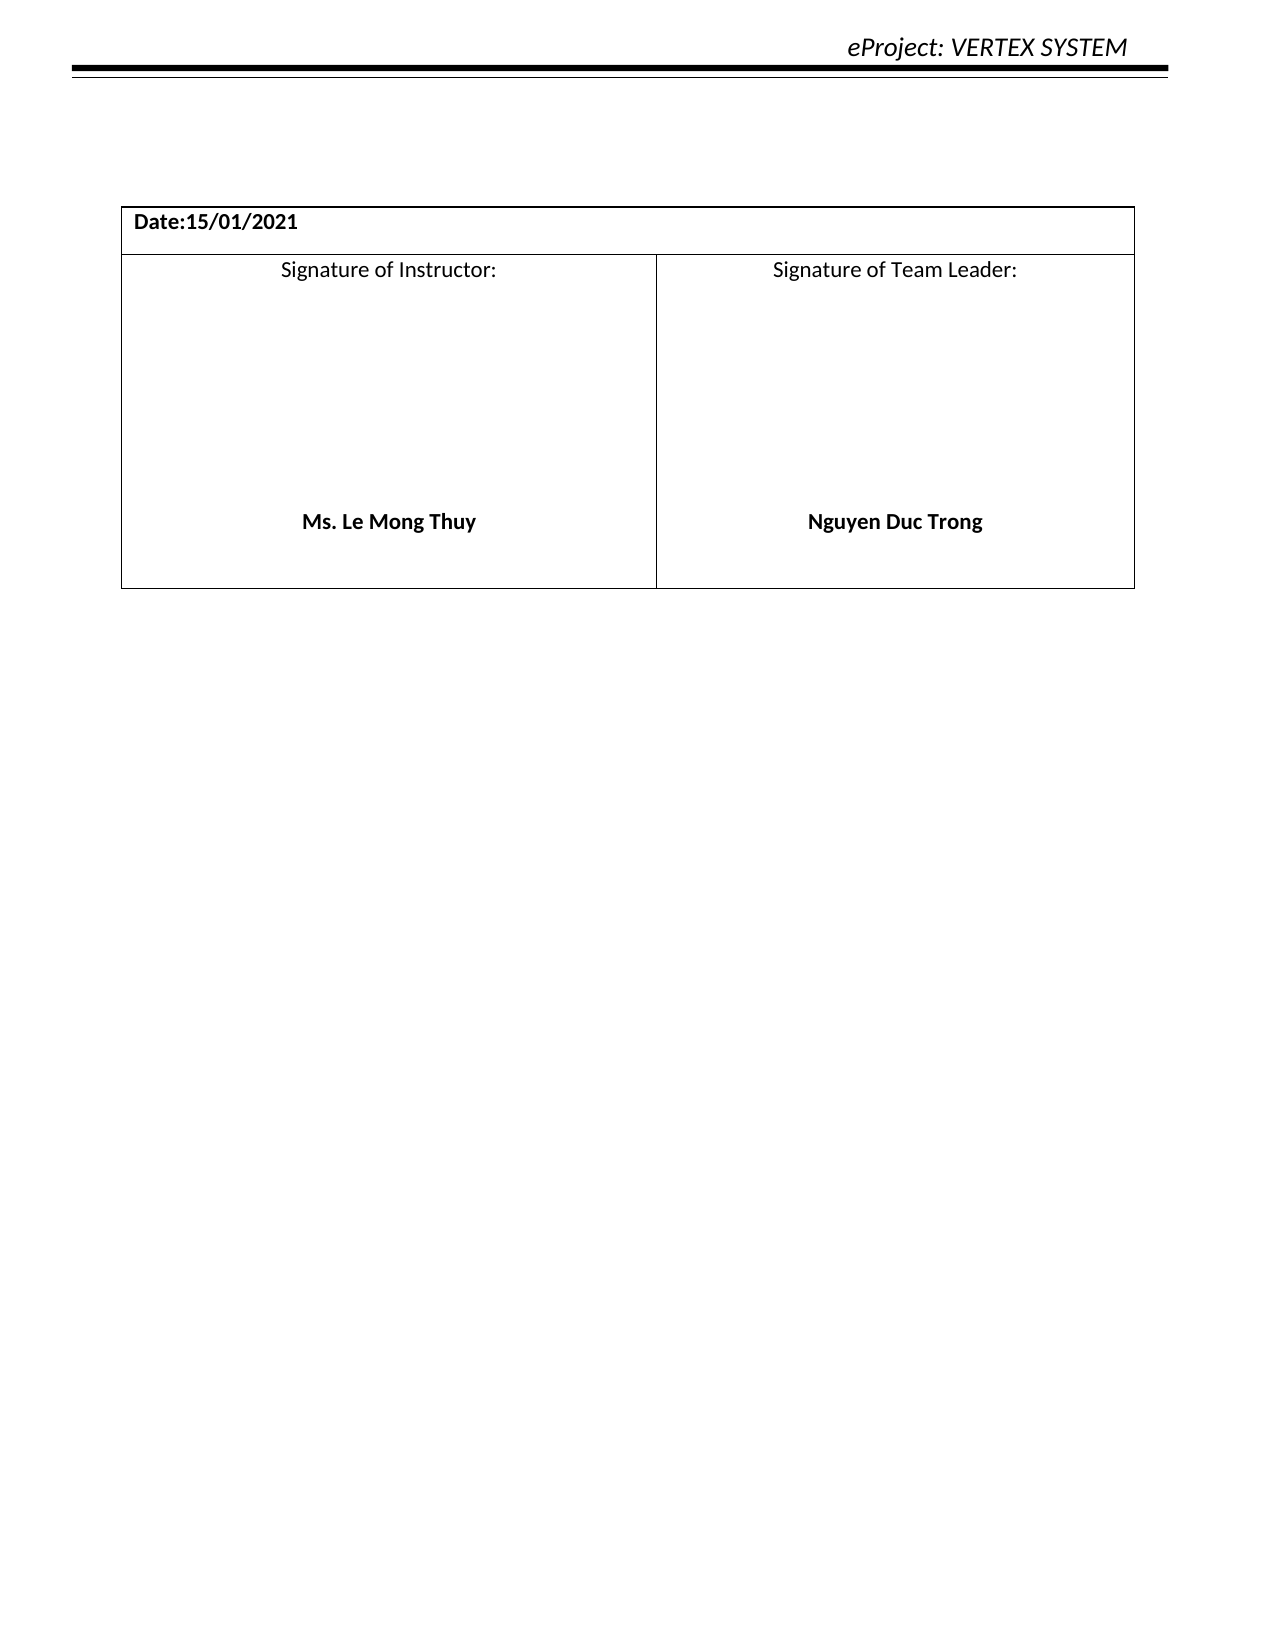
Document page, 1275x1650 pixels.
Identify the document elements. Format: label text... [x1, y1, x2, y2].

table_header Date:15/01/2021 [122, 208, 1134, 254]
table_cell Signature of Team Leader: Nguyen Duc Trong [657, 255, 1134, 588]
table_cell Signature of Instructor: Ms. Le Mong Thuy [122, 255, 656, 588]
